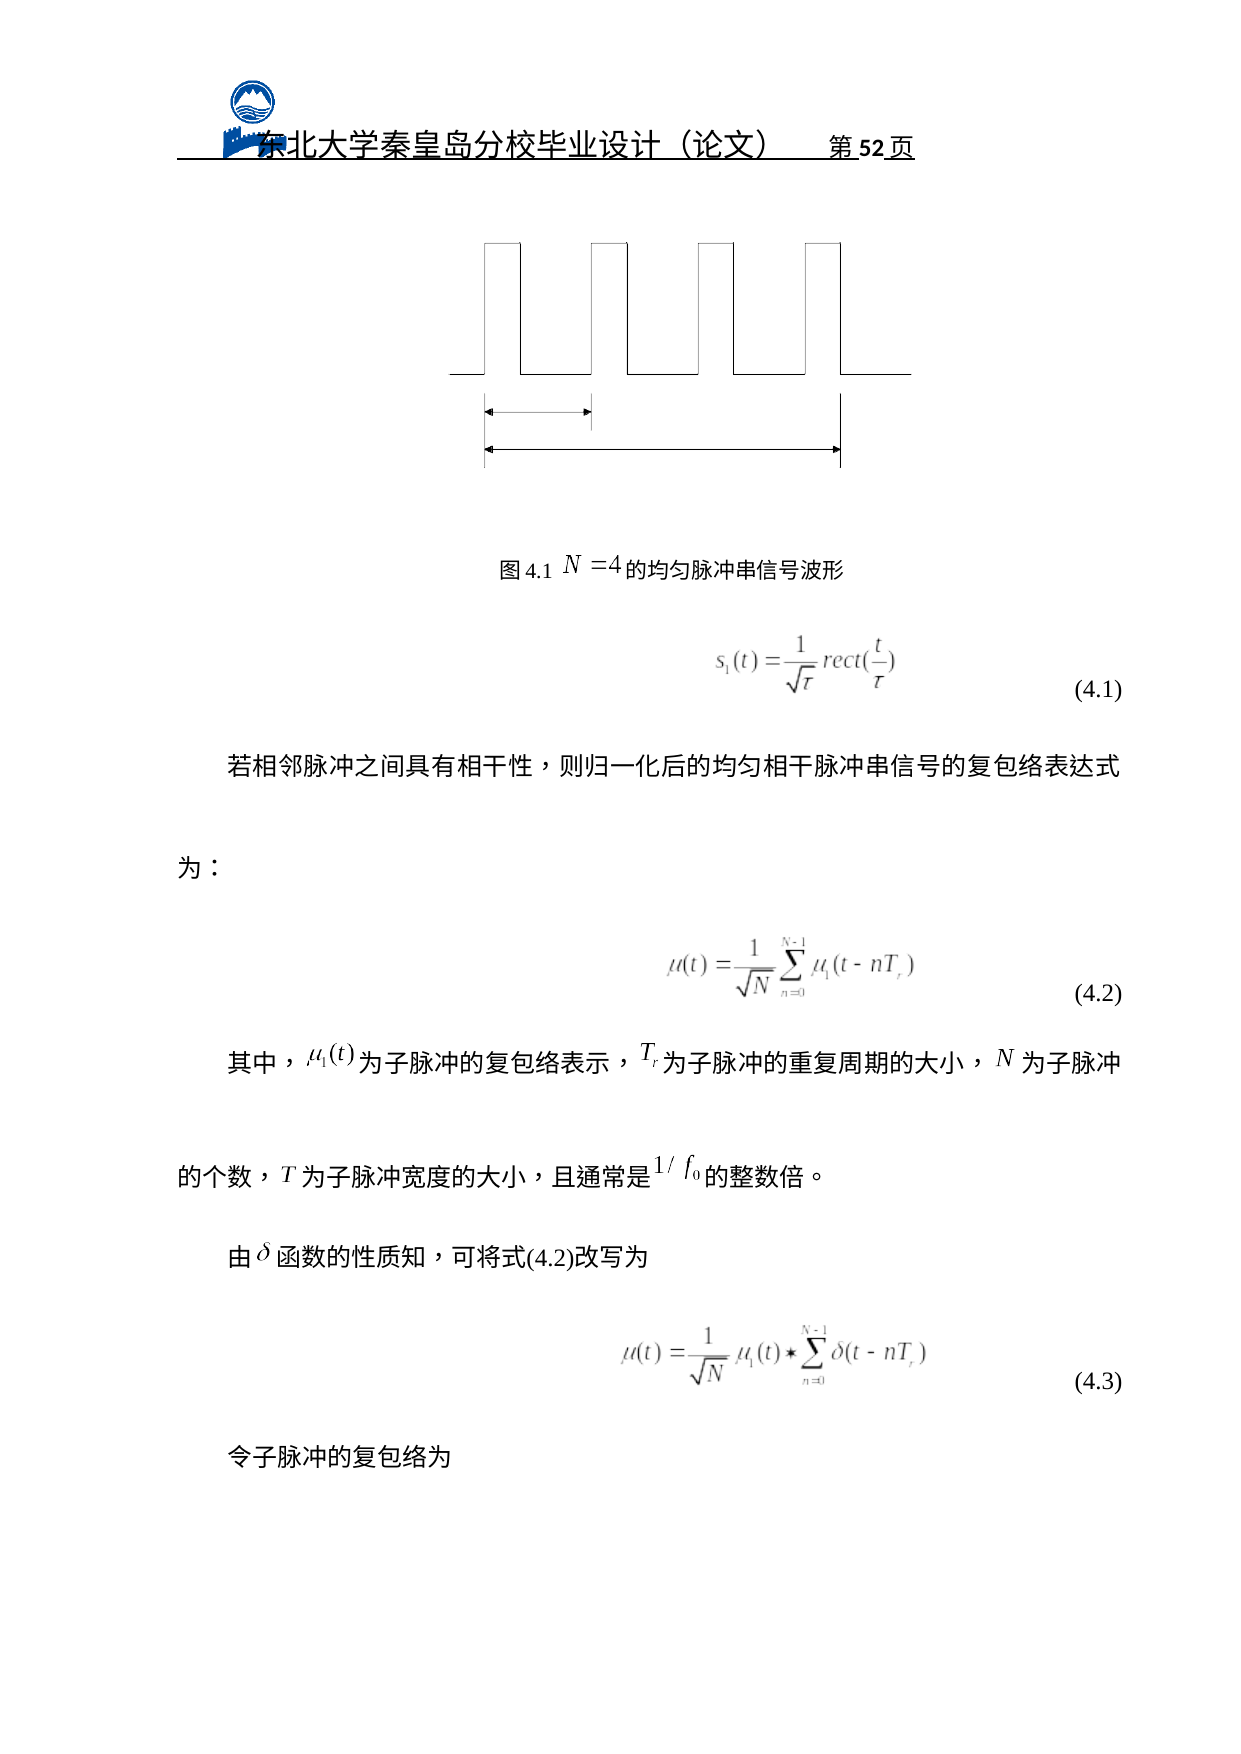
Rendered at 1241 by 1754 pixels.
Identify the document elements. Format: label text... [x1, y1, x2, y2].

text 其中，为子脉冲的复包络表示，为子脉冲的重复周期的大小，为子脉冲的个数，为子脉冲宽度的大小，且通常是的整数倍。 [177, 1034, 1122, 1204]
text (4.1) [177, 615, 1122, 717]
text 令子脉冲的复包络为 [177, 1422, 1122, 1490]
text 图4.1 的均匀脉冲串信号波形 [177, 532, 1122, 600]
picture [214, 79, 292, 158]
text 由函数的性质知，可将式(4.2)改写为 [177, 1221, 1122, 1289]
text (4.3) [177, 1306, 1122, 1408]
text (4.2) [177, 918, 1122, 1020]
text 若相邻脉冲之间具有相干性，则归一化后的均匀相干脉冲串信号的复包络表达式为： [177, 732, 1122, 901]
